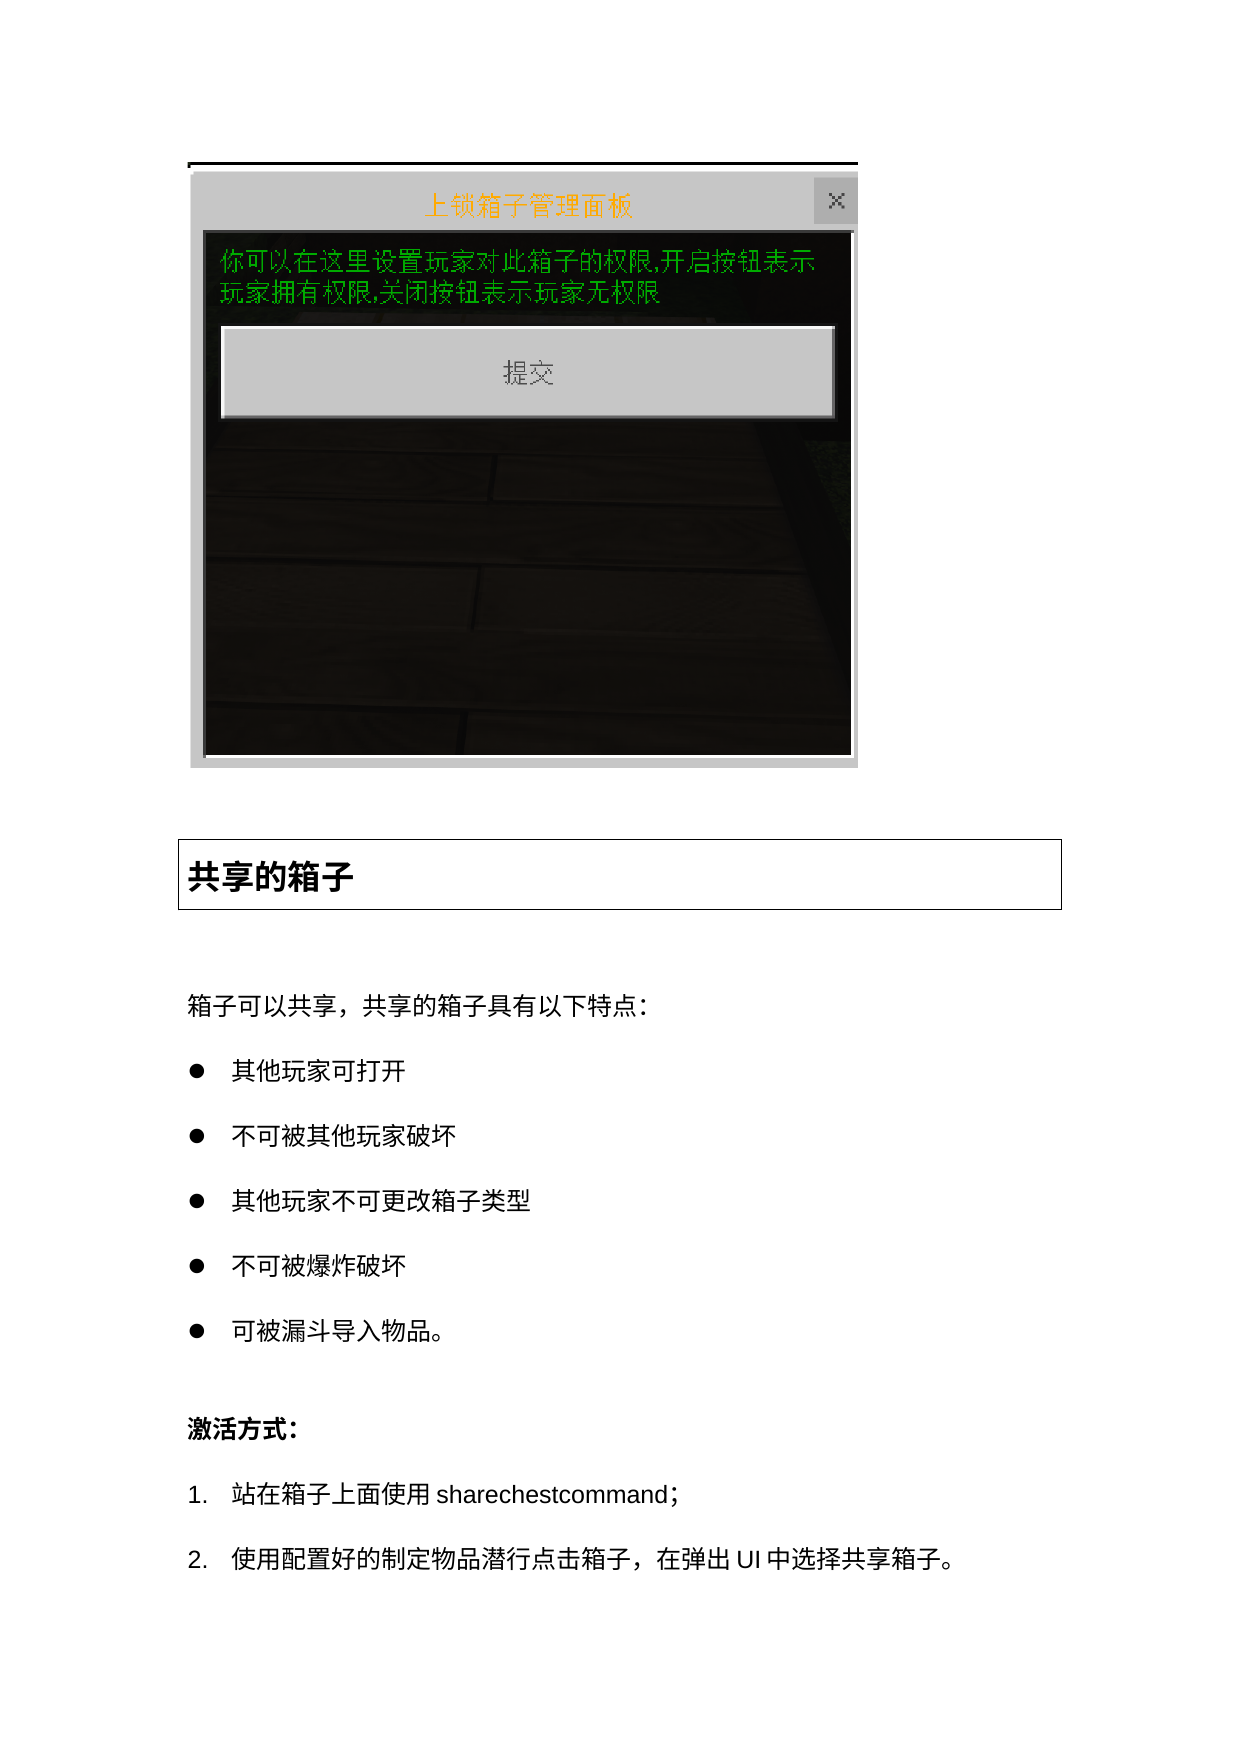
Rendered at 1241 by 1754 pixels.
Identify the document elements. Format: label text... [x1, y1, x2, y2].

text 激活方式： [187, 1395, 1053, 1460]
list 其他玩家不可更改箱子类型 [187, 1167, 1053, 1232]
list 站在箱子上面使用sharechestcommand； [187, 1460, 1053, 1525]
text 箱子可以共享，共享的箱子具有以下特点： [187, 972, 1053, 1037]
picture [187, 162, 858, 768]
list 使用配置好的制定物品潜行点击箱子，在弹出UI中选择共享箱子。 [187, 1525, 1053, 1590]
list 可被漏斗导入物品。 [187, 1297, 1053, 1362]
subtitle 共享的箱子 [179, 840, 1061, 909]
list 不可被其他玩家破坏 [187, 1102, 1053, 1167]
list 不可被爆炸破坏 [187, 1232, 1053, 1297]
list 其他玩家可打开 [187, 1037, 1053, 1102]
